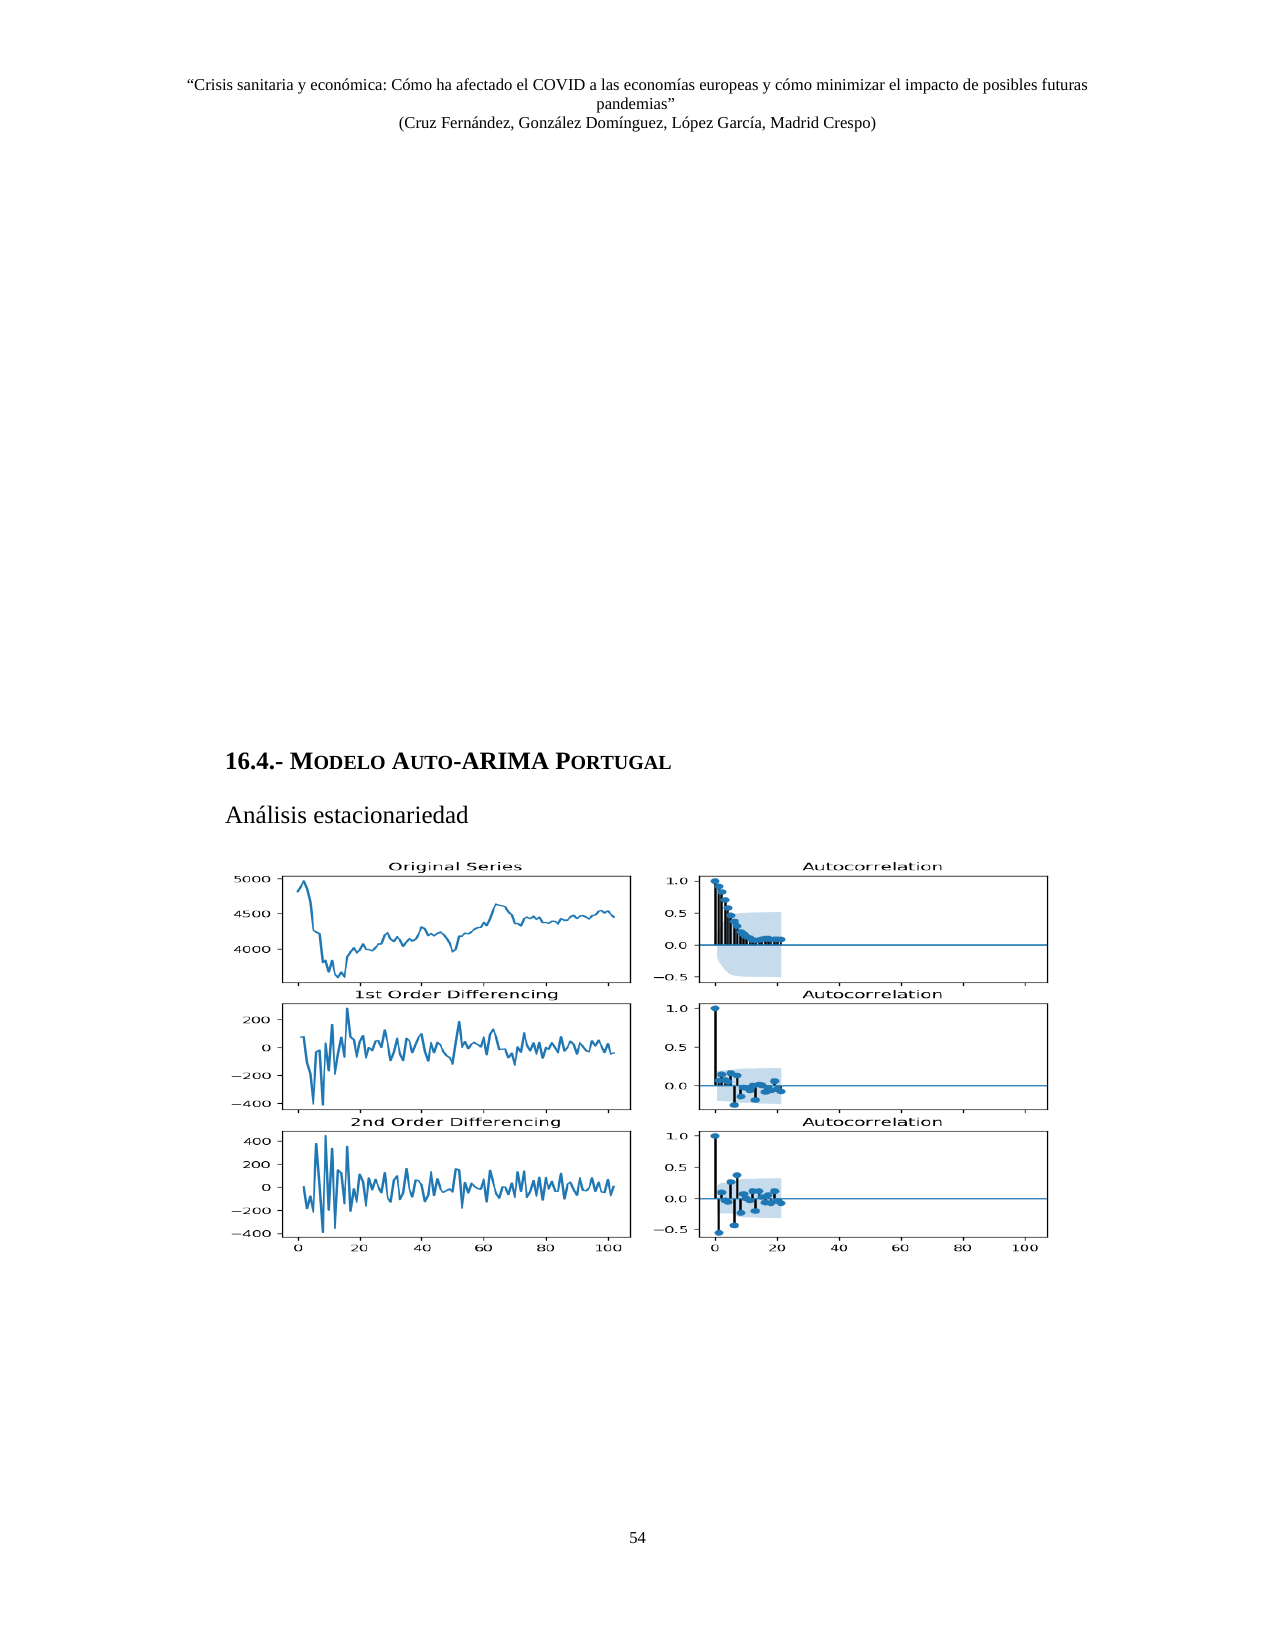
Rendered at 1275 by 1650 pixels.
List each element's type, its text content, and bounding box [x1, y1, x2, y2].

text Análisis estacionariedad [150, 800, 1125, 829]
picture [218, 855, 1057, 1259]
text 16.4.- Modelo Auto-ARIMA Portugal [150, 746, 1125, 775]
